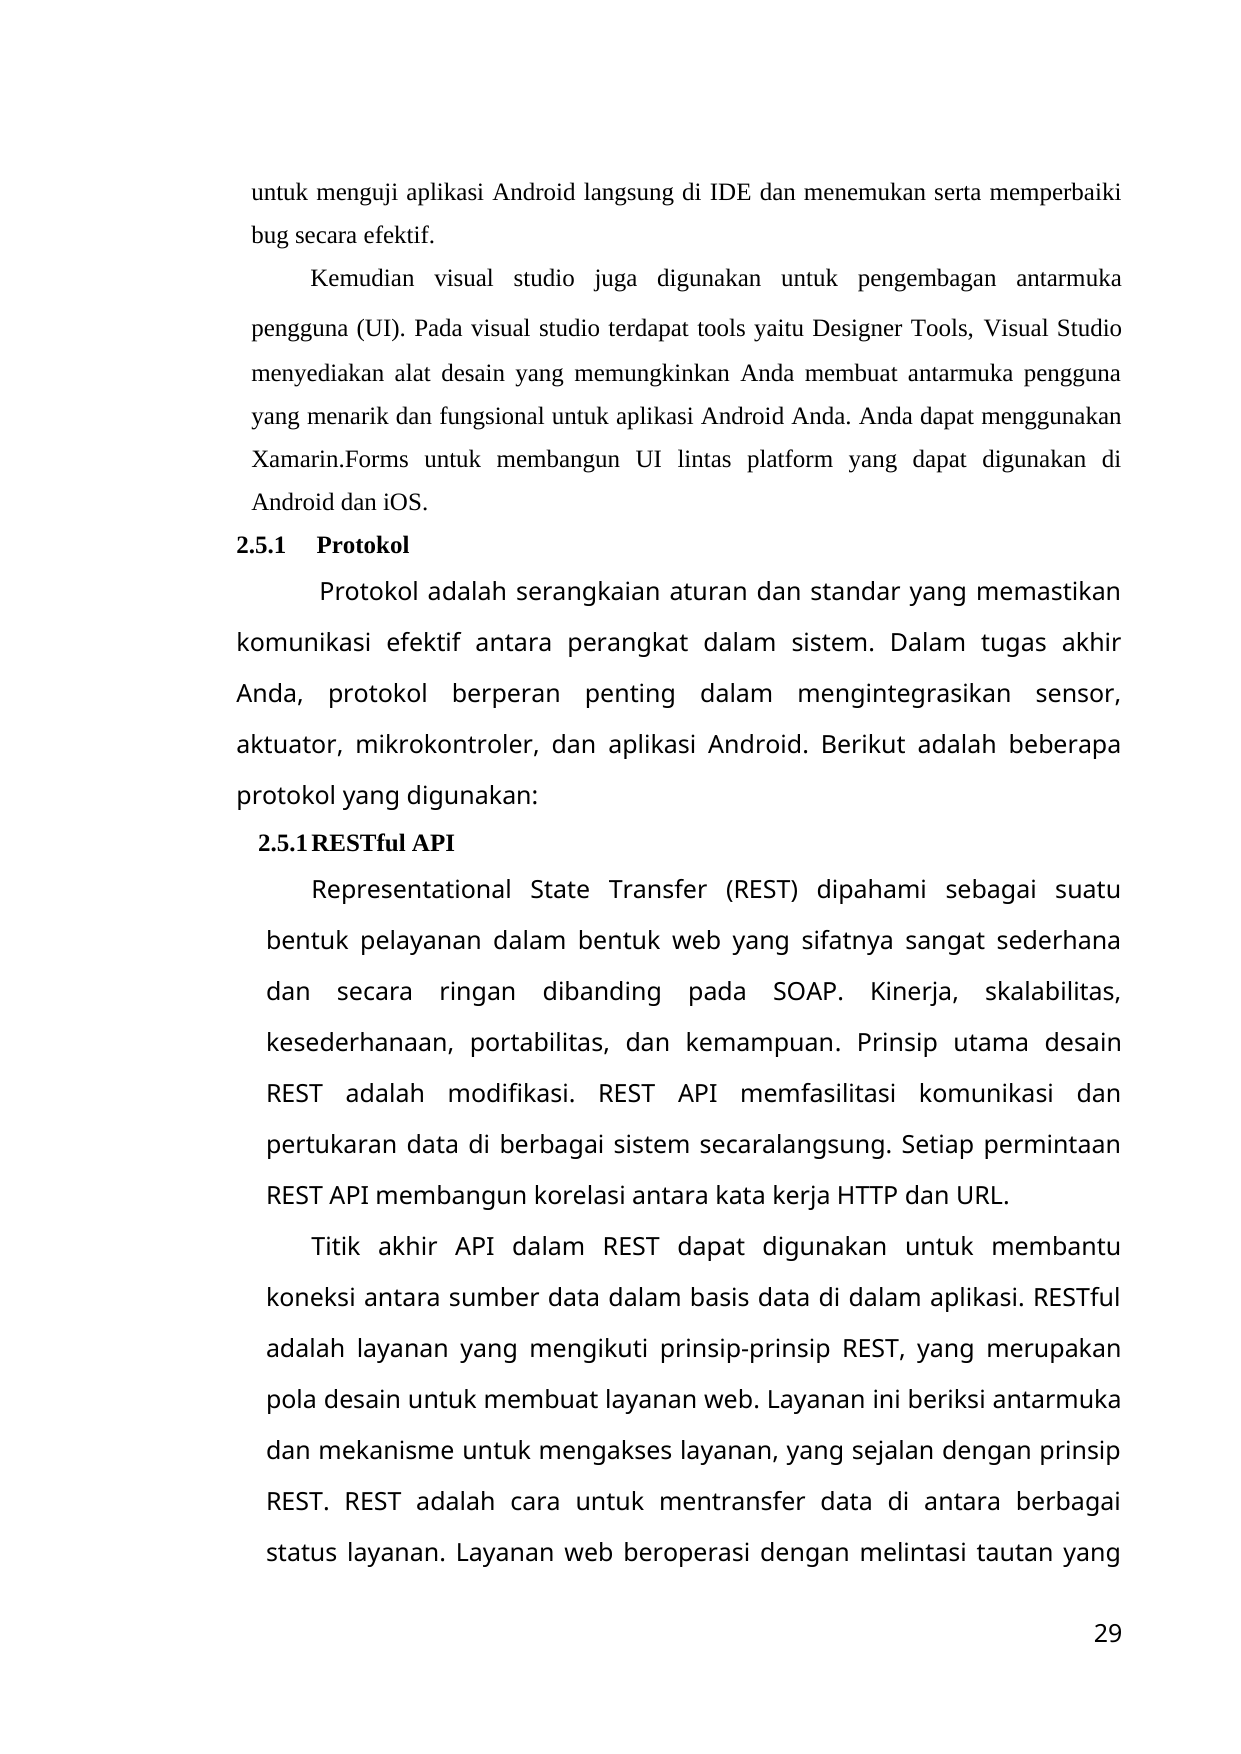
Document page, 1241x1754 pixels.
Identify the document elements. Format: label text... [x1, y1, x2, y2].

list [251, 177, 1122, 249]
list RESTful API [258, 828, 1122, 857]
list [266, 1229, 1122, 1569]
list Kemudian visual studio juga digunakan untuk pengembagan antarmuka pengguna (UI). Pada visual studio terdapat tools yaitu Designer Tools, Visual Studio menyediakan alat desain yang memungkinkan Anda membuat antarmuka pengguna yang menarik dan fungsional untuk aplikasi Android Anda. Anda dapat menggunakan Xamarin.Forms untuk membangun UI lintas platform yang dapat digunakan di Android dan iOS. [251, 263, 1122, 516]
list Representational State Transfer (REST) dipahami sebagai suatu bentuk pelayanan dalam bentuk web yang sifatnya sangat sederhana dan secara ringan dibanding pada SOAP. Kinerja, skalabilitas, kesederhanaan, portabilitas, dan kemampuan. Prinsip utama desain REST adalah modifikasi. REST API memfasilitasi komunikasi dan pertukaran data di berbagai sistem secaralangsung. Setiap permintaan REST API membangun korelasi antara kata kerja HTTP dan URL. [266, 872, 1122, 1212]
list Protokol [236, 530, 1122, 559]
text Protokol adalah serangkaian aturan dan standar yang memastikan komunikasi efektif antara perangkat dalam sistem. Dalam tugas akhir Anda, protokol berperan penting dalam mengintegrasikan sensor, aktuator, mikrokontroler, dan aplikasi Android. Berikut adalah beberapa protokol yang digunakan: [236, 573, 1122, 811]
